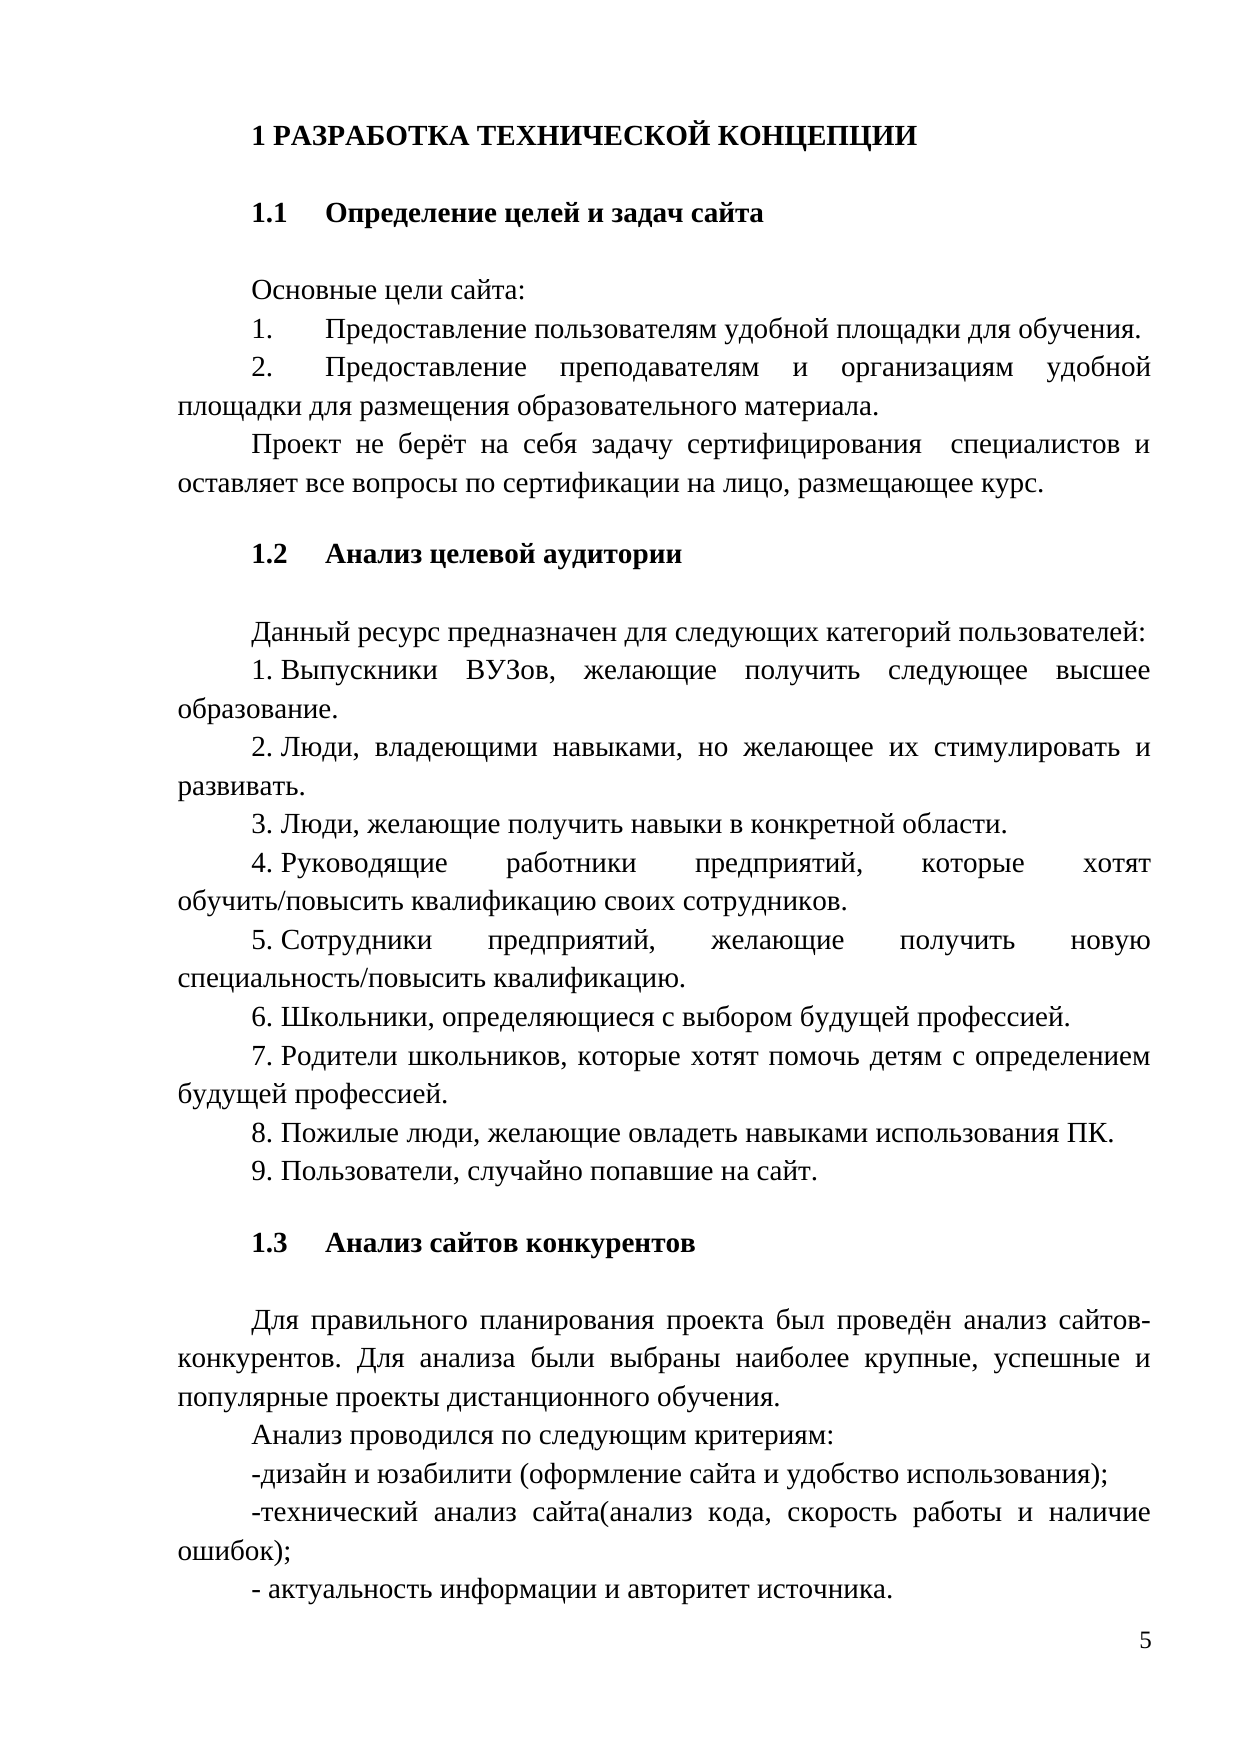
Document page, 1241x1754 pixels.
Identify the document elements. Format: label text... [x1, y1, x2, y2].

text -технический анализ сайта(анализ кода, скорость работы и наличие ошибок); [177, 1494, 1152, 1567]
text Данный ресурс предназначен для следующих категорий пользователей: [177, 614, 1152, 647]
text Анализ проводился по следующим критериям: [177, 1417, 1152, 1451]
text Основные цели сайта: [177, 272, 1152, 306]
list Руководящие работники предприятий, которые хотят обучить/повысить квалификацию своих сотрудников. [177, 845, 1152, 917]
text - актуальность информации и авторитет источника. [177, 1572, 1152, 1605]
text -дизайн и юзабилити (оформление сайта и удобство использования); [177, 1456, 1152, 1489]
list Пользователи, случайно попавшие на сайт. [177, 1153, 1152, 1187]
list Люди, желающие получить навыки в конкретной области. [177, 806, 1152, 840]
list Предоставление преподавателям и организациям удобной площадки для размещения образовательного материала. [177, 349, 1152, 421]
list Анализ целевой аудитории [177, 537, 1152, 570]
list Сотрудники предприятий, желающие получить новую специальность/повысить квалификацию. [177, 922, 1152, 994]
list Школьники, определяющиеся с выбором будущей профессией. [177, 999, 1152, 1033]
list Пожилые люди, желающие овладеть навыками использования ПК. [177, 1115, 1152, 1148]
list Родители школьников, которые хотят помочь детям с определением будущей профессией. [177, 1038, 1152, 1110]
list Люди, владеющими навыками, но желающее их стимулировать и развивать. [177, 729, 1152, 801]
list Выпускники ВУЗов, желающие получить следующее высшее образование. [177, 652, 1152, 724]
text Для правильного планирования проекта был проведён анализ сайтов-конкурентов. Для анализа были выбраны наиболее крупные, успешные и популярные проекты дистанционного обучения. [177, 1302, 1152, 1412]
text Проект не берёт на себя задачу сертифицирования специалистов и оставляет все вопросы по сертификации на лицо, размещающее курс. [177, 426, 1152, 498]
list Предоставление пользователям удобной площадки для обучения. [177, 311, 1152, 344]
list Определение целей и задач сайта [177, 195, 1152, 229]
list Анализ сайтов конкурентов [177, 1225, 1152, 1258]
text 1 РАЗРАБОТКА ТЕХНИЧЕСКОЙ КОНЦЕПЦИИ [177, 118, 1152, 152]
